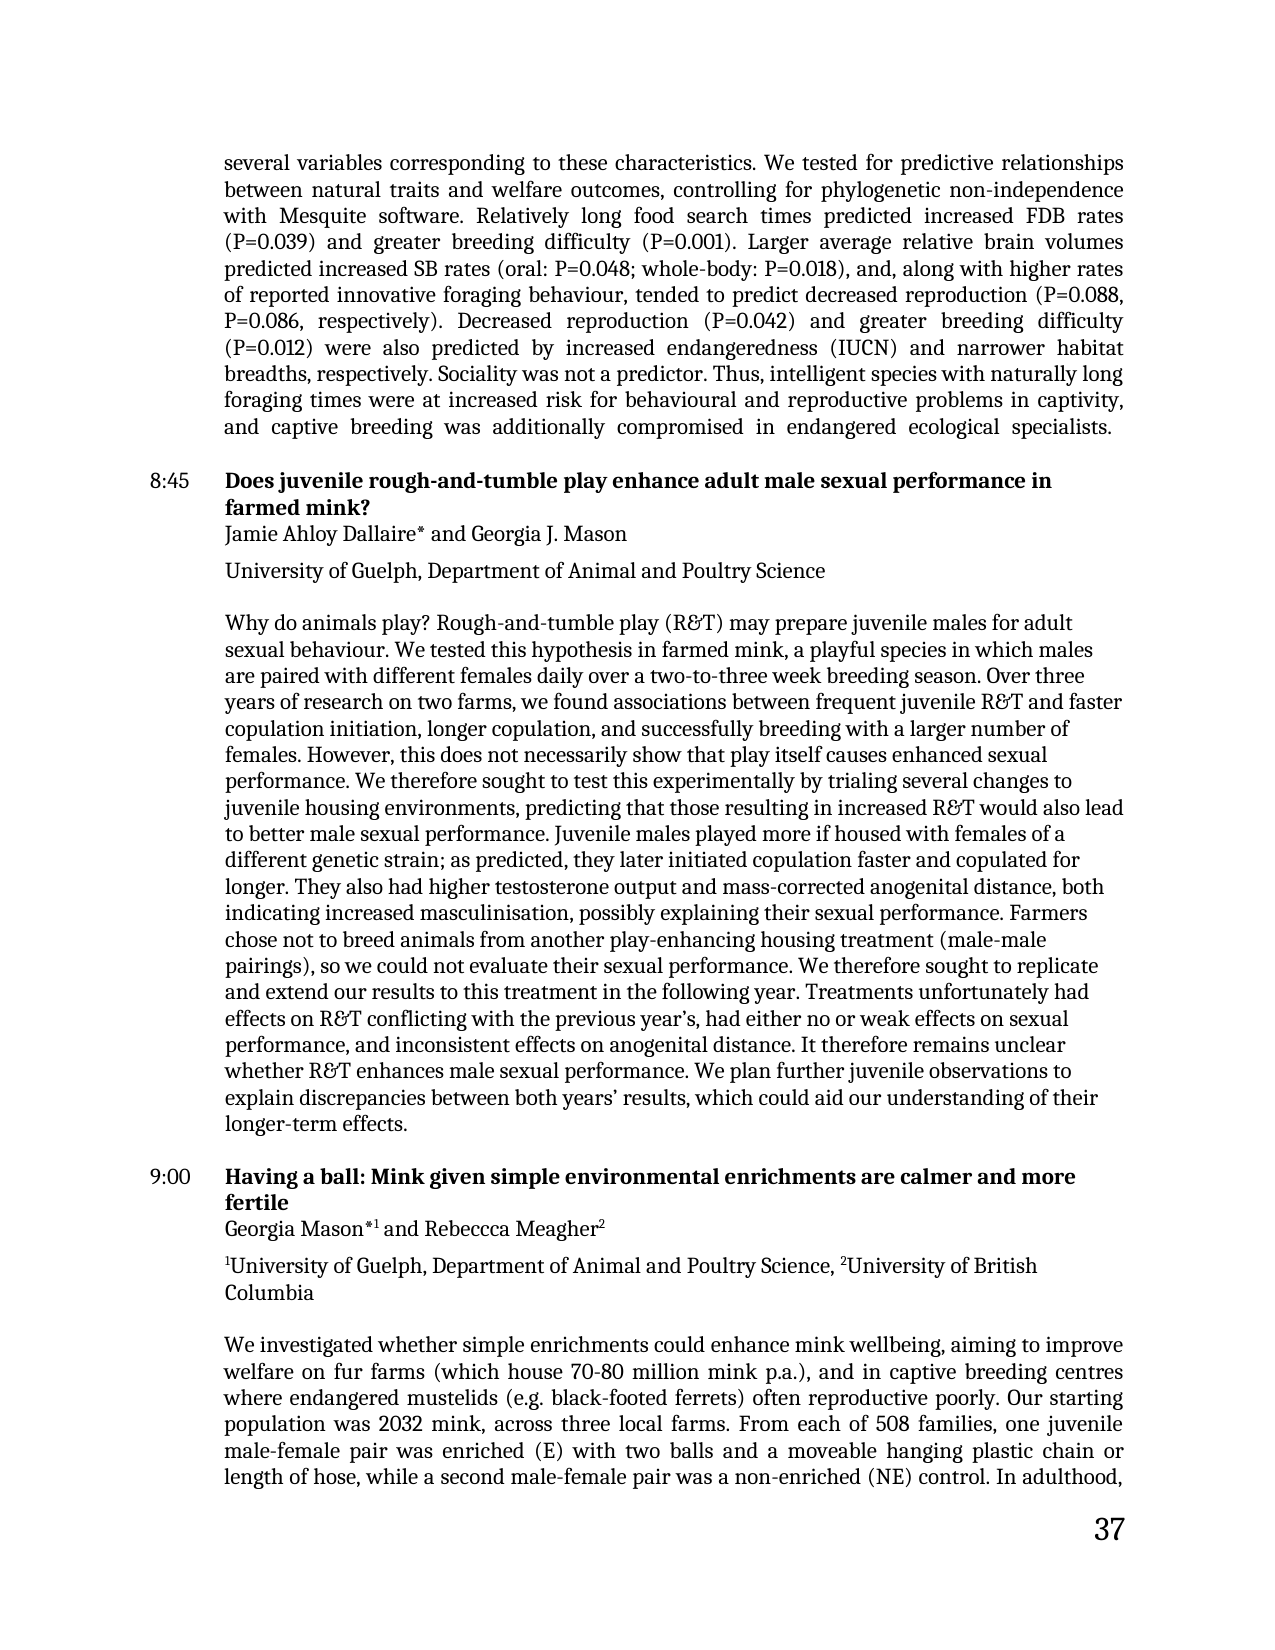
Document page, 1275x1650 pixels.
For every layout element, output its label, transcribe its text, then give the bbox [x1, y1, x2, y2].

text University of Guelph, Department of Animal and Poultry Science [225, 557, 1125, 584]
text Georgia Mason*1 and Rebeccca Meagher2 [150, 1216, 1125, 1243]
text Why do animals play? Rough-and-tumble play (R&T) may prepare juvenile males for adult sexual behaviour. We tested this hypothesis in farmed mink, a playful species in which males are paired with different females daily over a two-to-three week breeding season. Over three years of research on two farms, we found associations between frequent juvenile R&T and faster copulation initiation, longer copulation, and successfully breeding with a larger number of females. However, this does not necessarily show that play itself causes enhanced sexual performance. We therefore sought to test this experimentally by trialing several changes to juvenile housing environments, predicting that those resulting in increased R&T would also lead to better male sexual performance. Juvenile males played more if housed with females of a different genetic strain; as predicted, they later initiated copulation faster and copulated for longer. They also had higher testosterone output and mass-corrected anogenital distance, both indicating increased masculinisation, possibly explaining their sexual performance. Farmers chose not to breed animals from another play-enhancing housing treatment (male-male pairings), so we could not evaluate their sexual performance. We therefore sought to replicate and extend our results to this treatment in the following year. Treatments unfortunately had effects on R&T conflicting with the previous year’s, had either no or weak effects on sexual performance, and inconsistent effects on anogenital distance. It therefore remains unclear whether R&T enhances male sexual performance. We plan further juvenile observations to explain discrepancies between both years’ results, which could aid our understanding of their longer-term effects. [225, 610, 1125, 1137]
text 8:45 Does juvenile rough-and-tumble play enhance adult male sexual performance in farmed mink? [150, 468, 1125, 521]
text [224, 1332, 1125, 1490]
text 9:00 Having a ball: Mink given simple environmental enrichments are calmer and more fertile [150, 1163, 1125, 1216]
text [224, 150, 1125, 468]
text Jamie Ahloy Dallaire* and Georgia J. Mason [225, 521, 1125, 547]
text 1University of Guelph, Department of Animal and Poultry Science, 2University of British Columbia [225, 1253, 1125, 1306]
